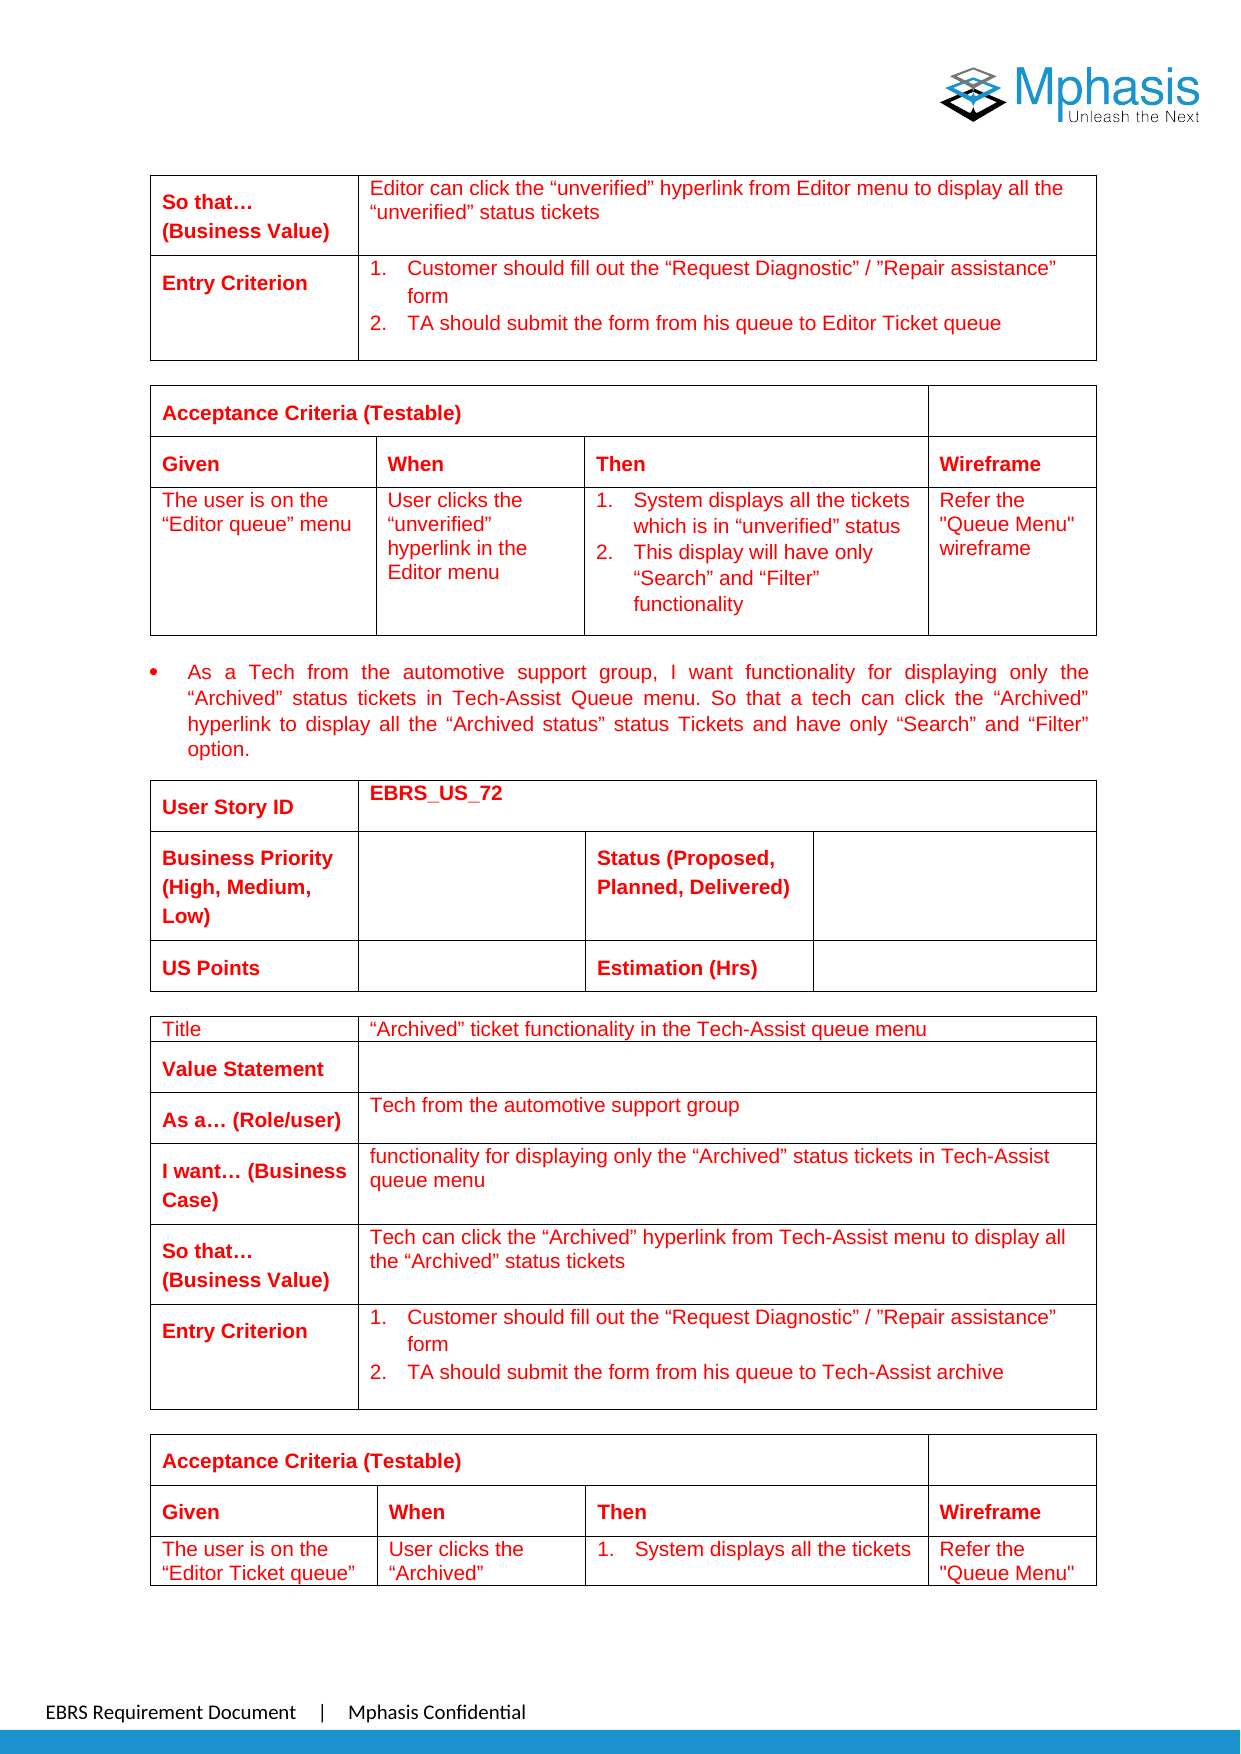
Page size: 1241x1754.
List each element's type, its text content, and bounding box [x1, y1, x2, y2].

list As a Tech from the automotive support group, I want functionality for displaying only the “Archived” status tickets in Tech-Assist Queue menu. So that a tech can click the “Archived” hyperlink to display all the “Archived status” status Tickets and have only “Search” and “Filter” option. [150, 659, 1090, 761]
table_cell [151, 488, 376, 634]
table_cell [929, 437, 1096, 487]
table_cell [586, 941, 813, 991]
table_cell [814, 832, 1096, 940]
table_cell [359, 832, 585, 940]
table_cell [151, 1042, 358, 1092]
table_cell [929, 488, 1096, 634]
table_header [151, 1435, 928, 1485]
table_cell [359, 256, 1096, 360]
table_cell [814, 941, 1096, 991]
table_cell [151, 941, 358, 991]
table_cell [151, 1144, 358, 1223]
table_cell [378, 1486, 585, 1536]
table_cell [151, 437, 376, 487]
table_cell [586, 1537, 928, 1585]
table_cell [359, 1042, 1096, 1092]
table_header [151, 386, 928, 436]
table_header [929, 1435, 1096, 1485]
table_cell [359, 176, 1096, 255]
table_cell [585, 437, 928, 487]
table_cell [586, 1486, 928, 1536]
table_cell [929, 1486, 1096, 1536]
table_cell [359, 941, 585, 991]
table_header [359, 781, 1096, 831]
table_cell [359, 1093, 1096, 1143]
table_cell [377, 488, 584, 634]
picture [926, 51, 1213, 139]
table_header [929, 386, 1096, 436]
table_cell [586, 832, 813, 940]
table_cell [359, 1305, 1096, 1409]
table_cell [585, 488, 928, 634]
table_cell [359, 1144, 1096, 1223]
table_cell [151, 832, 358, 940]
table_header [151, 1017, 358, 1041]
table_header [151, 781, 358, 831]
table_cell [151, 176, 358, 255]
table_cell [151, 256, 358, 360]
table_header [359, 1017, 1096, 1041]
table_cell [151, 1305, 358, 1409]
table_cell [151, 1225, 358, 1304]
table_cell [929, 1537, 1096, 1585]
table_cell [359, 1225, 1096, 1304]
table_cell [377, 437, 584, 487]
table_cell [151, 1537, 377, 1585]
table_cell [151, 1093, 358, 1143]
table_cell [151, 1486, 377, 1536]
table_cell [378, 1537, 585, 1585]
